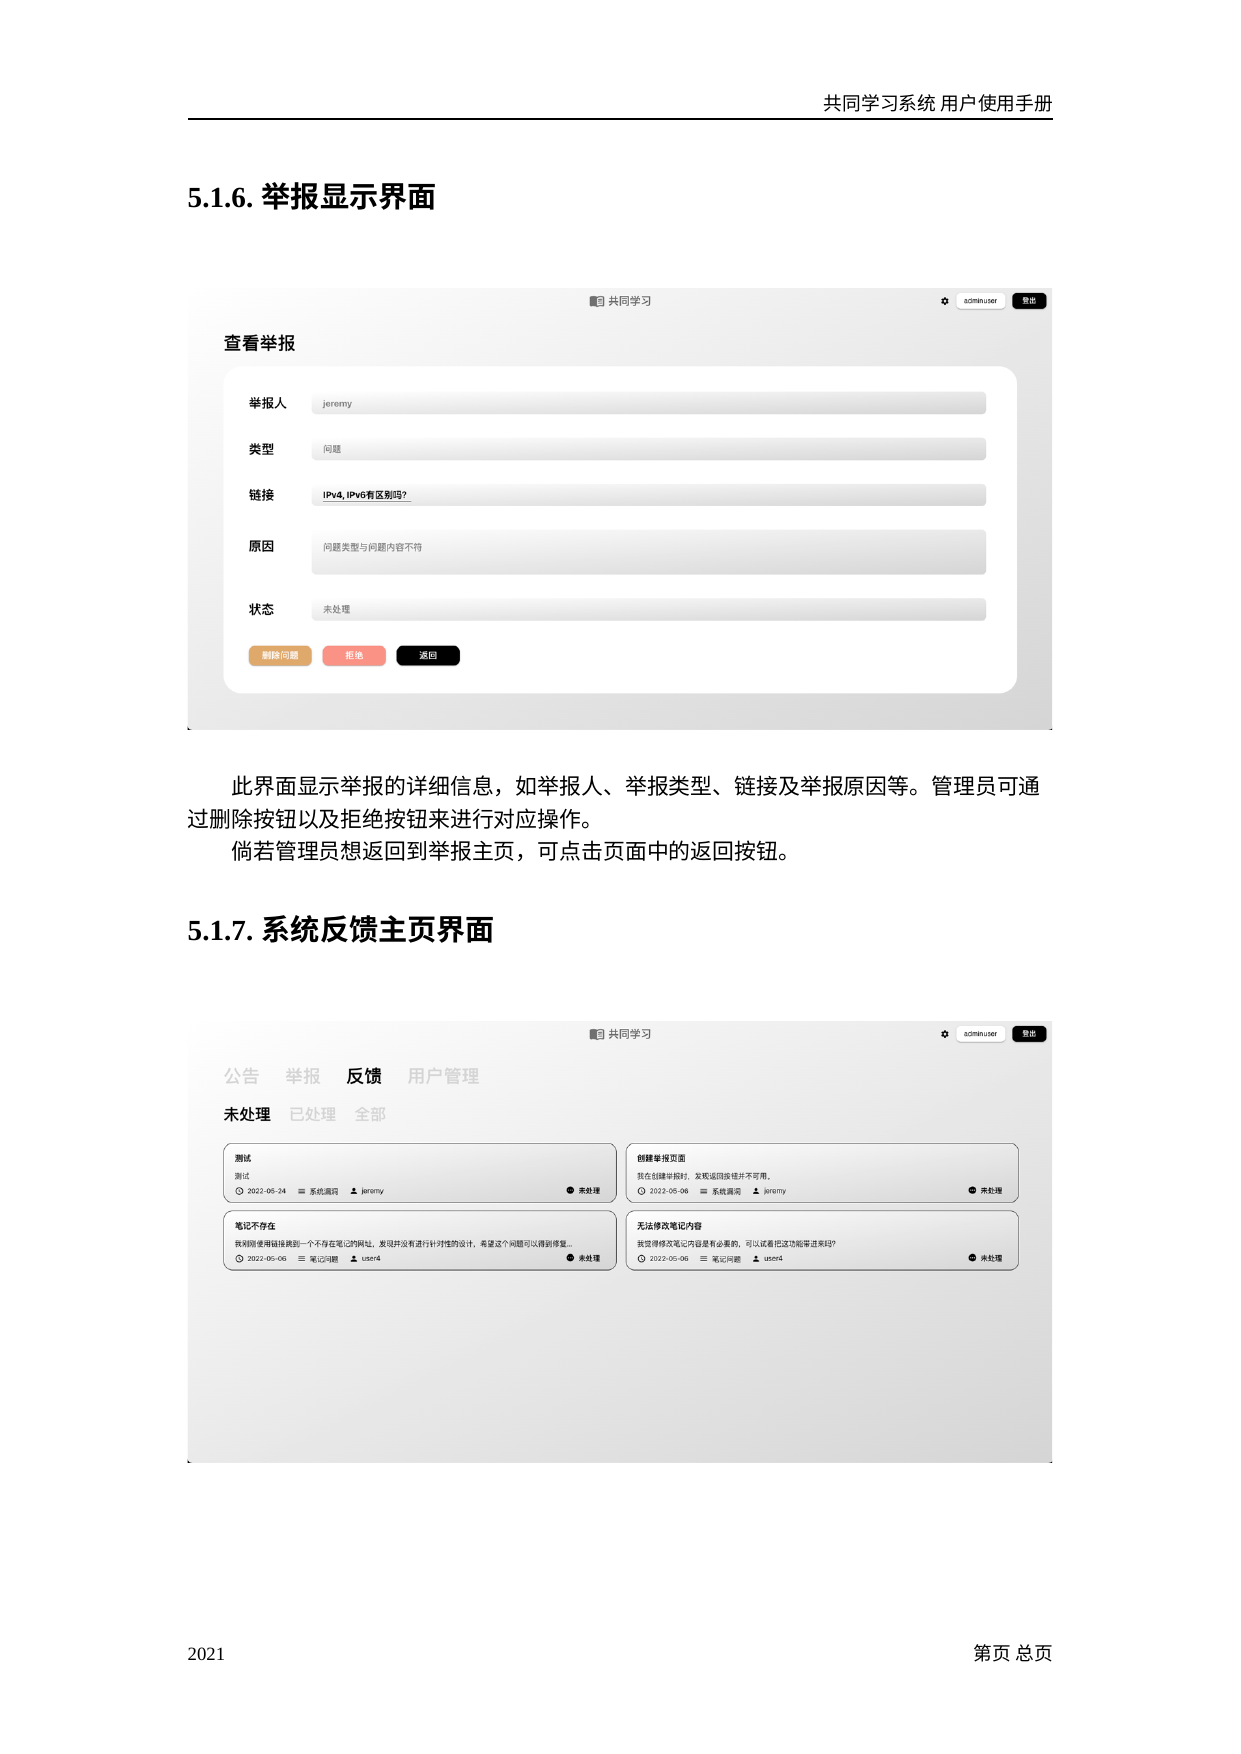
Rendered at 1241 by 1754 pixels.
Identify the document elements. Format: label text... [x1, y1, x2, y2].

picture [187, 1021, 1053, 1463]
text 此界面显示举报的详细信息，如举报人、举报类型、链接及举报原因等。管理员可通过删除按钮以及拒绝按钮来进行对应操作。 [187, 769, 1053, 834]
picture [187, 288, 1053, 730]
text 倘若管理员想返回到举报主页，可点击页面中的返回按钮。 [187, 834, 1053, 866]
list 系统反馈主页界面 [187, 895, 1053, 960]
list 举报显示界面 [187, 162, 1053, 227]
